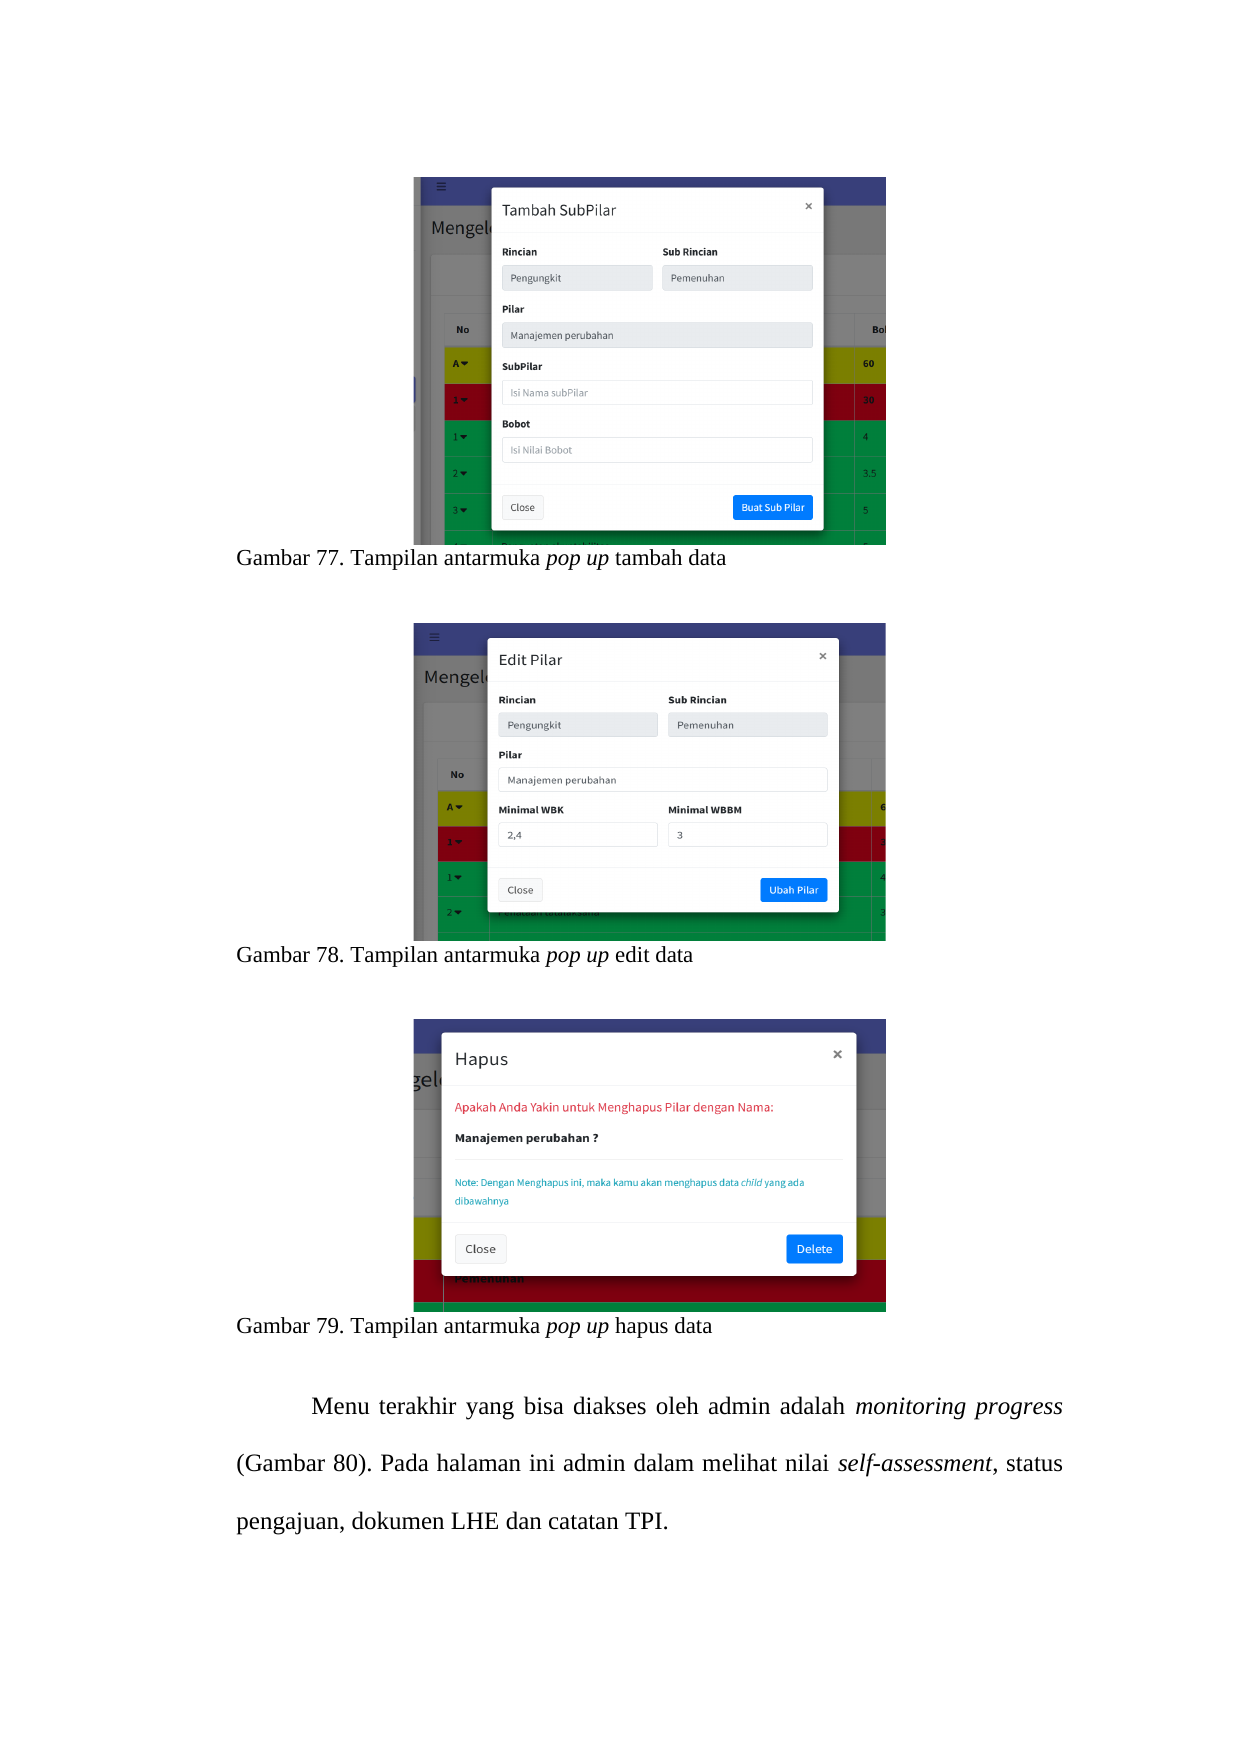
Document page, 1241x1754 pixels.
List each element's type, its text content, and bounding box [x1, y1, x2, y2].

picture [413, 177, 886, 545]
text Menu terakhir yang bisa diakses oleh admin adalah monitoring progress (Gambar 80). Pada halaman ini admin dalam melihat nilai self-assessment, status pengajuan, dokumen LHE dan catatan TPI. [236, 1391, 1063, 1534]
picture [413, 623, 886, 941]
text Gambar 77. Tampilan antarmuka pop up tambah data [236, 544, 1063, 571]
text Gambar 79. Tampilan antarmuka pop up hapus data [236, 1312, 1063, 1338]
text Gambar 78. Tampilan antarmuka pop up edit data [236, 941, 1063, 967]
picture [413, 1019, 886, 1312]
